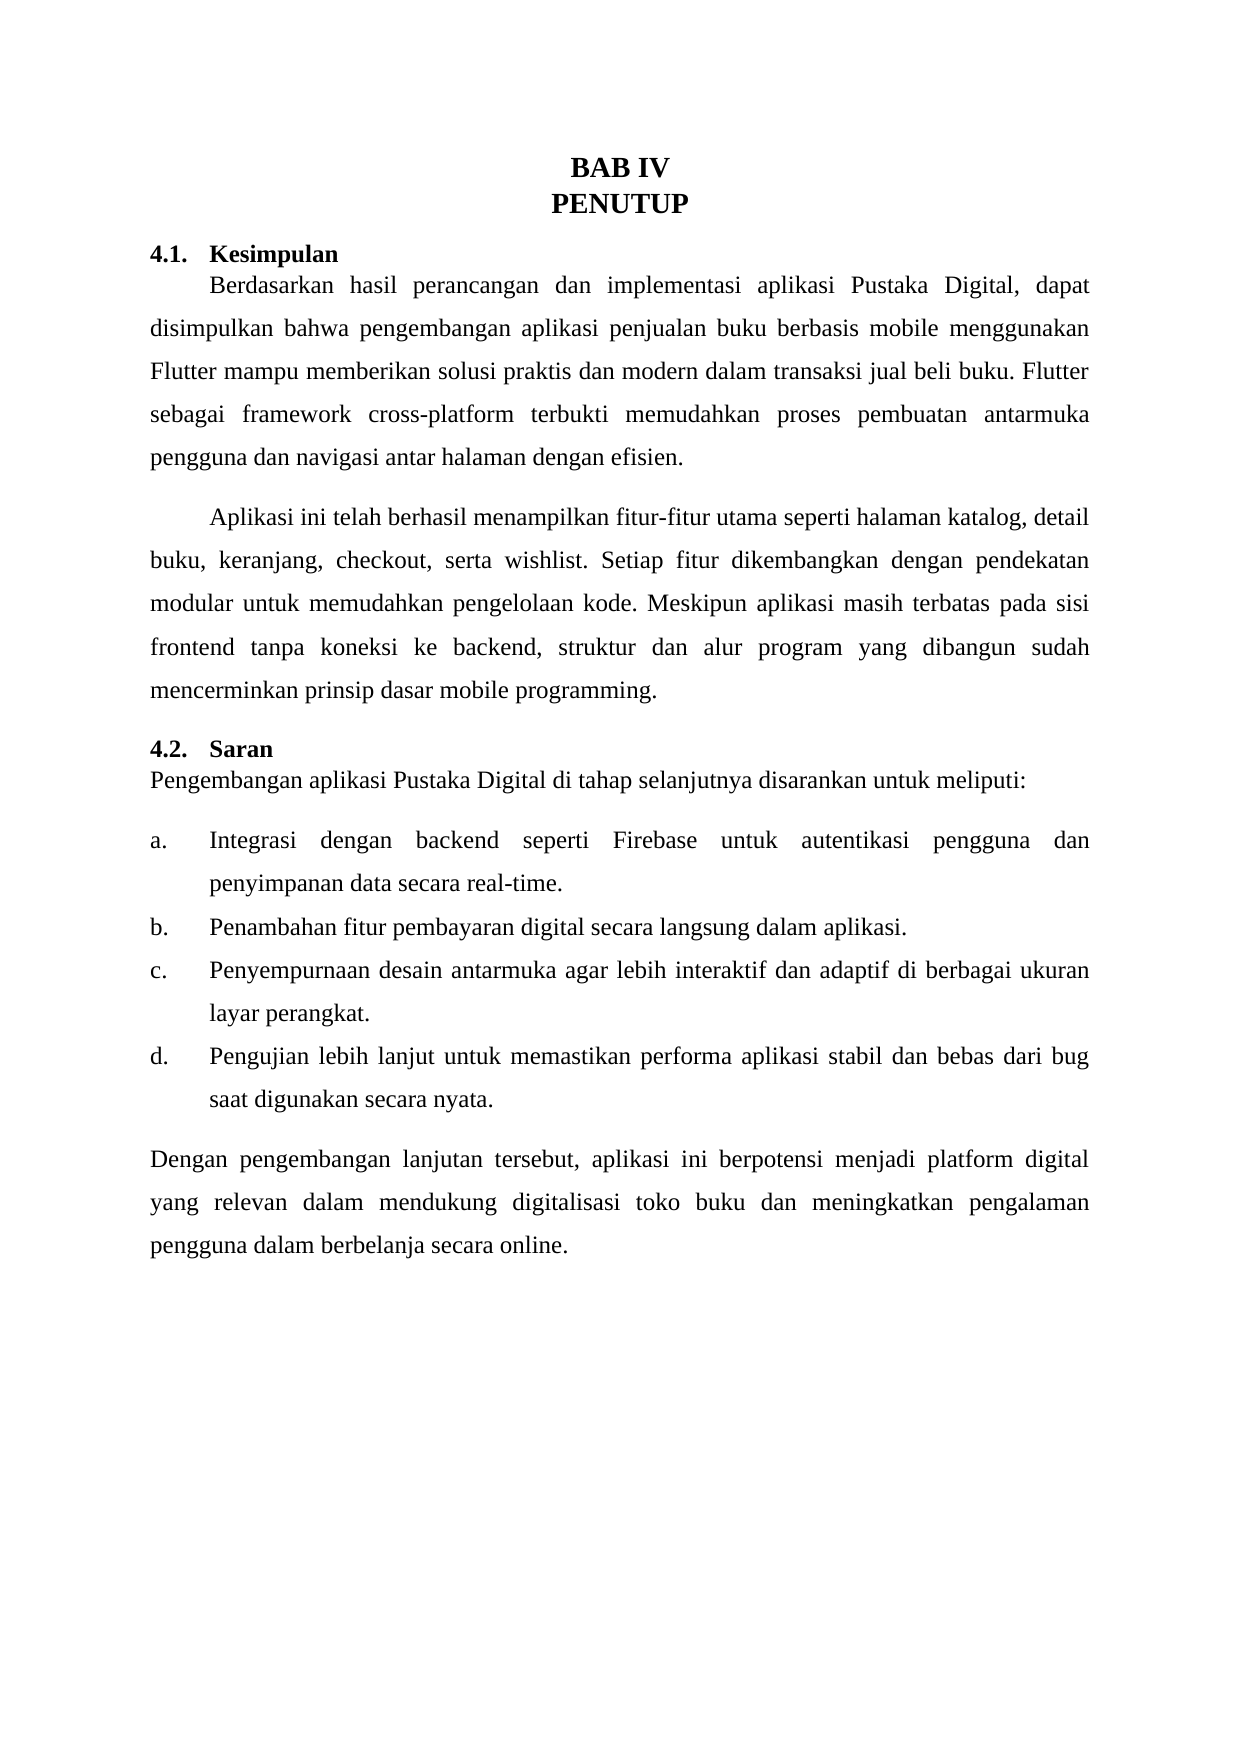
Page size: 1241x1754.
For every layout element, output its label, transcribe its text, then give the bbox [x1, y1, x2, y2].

list Integrasi dengan backend seperti Firebase untuk autentikasi pengguna dan penyimpanan data secara real-time. [150, 825, 1090, 897]
text Berdasarkan hasil perancangan dan implementasi aplikasi Pustaka Digital, dapat disimpulkan bahwa pengembangan aplikasi penjualan buku berbasis mobile menggunakan Flutter mampu memberikan solusi praktis dan modern dalam transaksi jual beli buku. Flutter sebagai framework cross-platform terbukti memudahkan proses pembuatan antarmuka pengguna dan navigasi antar halaman dengan efisien. [150, 270, 1090, 471]
text Pengembangan aplikasi Pustaka Digital di tahap selanjutnya disarankan untuk meliputi: [150, 766, 1090, 794]
text Dengan pengembangan lanjutan tersebut, aplikasi ini berpotensi menjadi platform digital yang relevan dalam mendukung digitalisasi toko buku dan meningkatkan pengalaman pengguna dalam berbelanja secara online. [150, 1144, 1090, 1259]
list Penyempurnaan desain antarmuka agar lebih interaktif dan adaptif di berbagai ukuran layar perangkat. [150, 955, 1090, 1027]
list Pengujian lebih lanjut untuk memastikan performa aplikasi stabil dan bebas dari bug saat digunakan secara nyata. [150, 1041, 1090, 1113]
text Kesimpulan [150, 239, 1090, 268]
list Penambahan fitur pembayaran digital secara langsung dalam aplikasi. [150, 912, 1090, 940]
text Saran [150, 734, 1090, 763]
subtitle BAB IV PENUTUP [150, 150, 1090, 220]
text Aplikasi ini telah berhasil menampilkan fitur-fitur utama seperti halaman katalog, detail buku, keranjang, checkout, serta wishlist. Setiap fitur dikembangkan dengan pendekatan modular untuk memudahkan pengelolaan kode. Meskipun aplikasi masih terbatas pada sisi frontend tanpa koneksi ke backend, struktur dan alur program yang dibangun sudah mencerminkan prinsip dasar mobile programming. [150, 502, 1090, 703]
